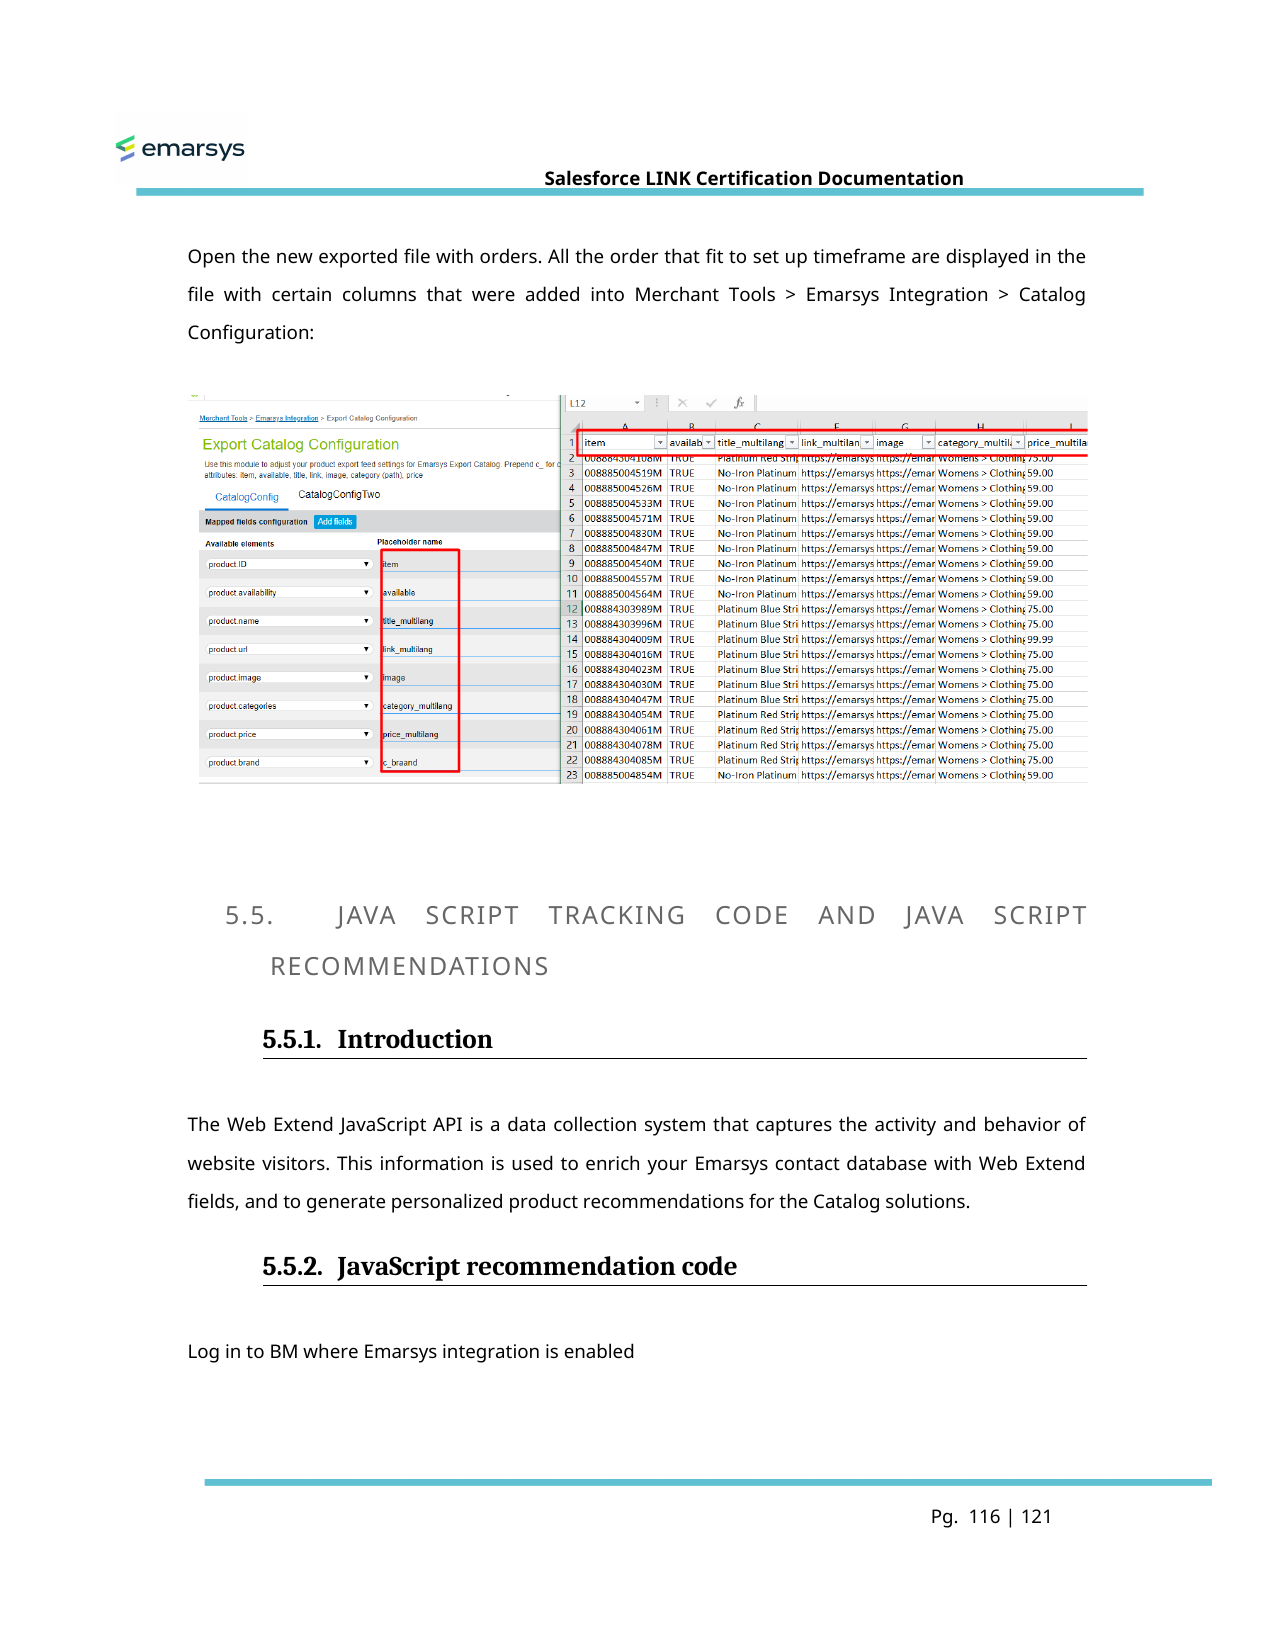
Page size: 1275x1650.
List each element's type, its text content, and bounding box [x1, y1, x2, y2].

subtitle Java script tracking code and java script recommendations [225, 897, 1087, 982]
text The Web Extend JavaScript API is a data collection system that captures the activity and behavior of website visitors. This information is used to enrich your Emarsys contact database with Web Extend fields, and to generate personalized product recommendations for the Catalog solutions. [187, 1112, 1087, 1214]
subtitle JavaScript recommendation code [262, 1251, 1087, 1286]
picture [187, 395, 1088, 784]
picture [204, 1479, 1212, 1486]
picture [113, 111, 247, 185]
text Log in to BM where Emarsys integration is enabled [187, 1339, 1087, 1364]
picture [136, 188, 1144, 196]
text Open the new exported file with orders. All the order that fit to set up timeframe are displayed in the file with certain columns that were added into Merchant Tools > Emarsys Integration > Catalog Configuration: [187, 243, 1087, 345]
subtitle Introduction [262, 1024, 1087, 1059]
